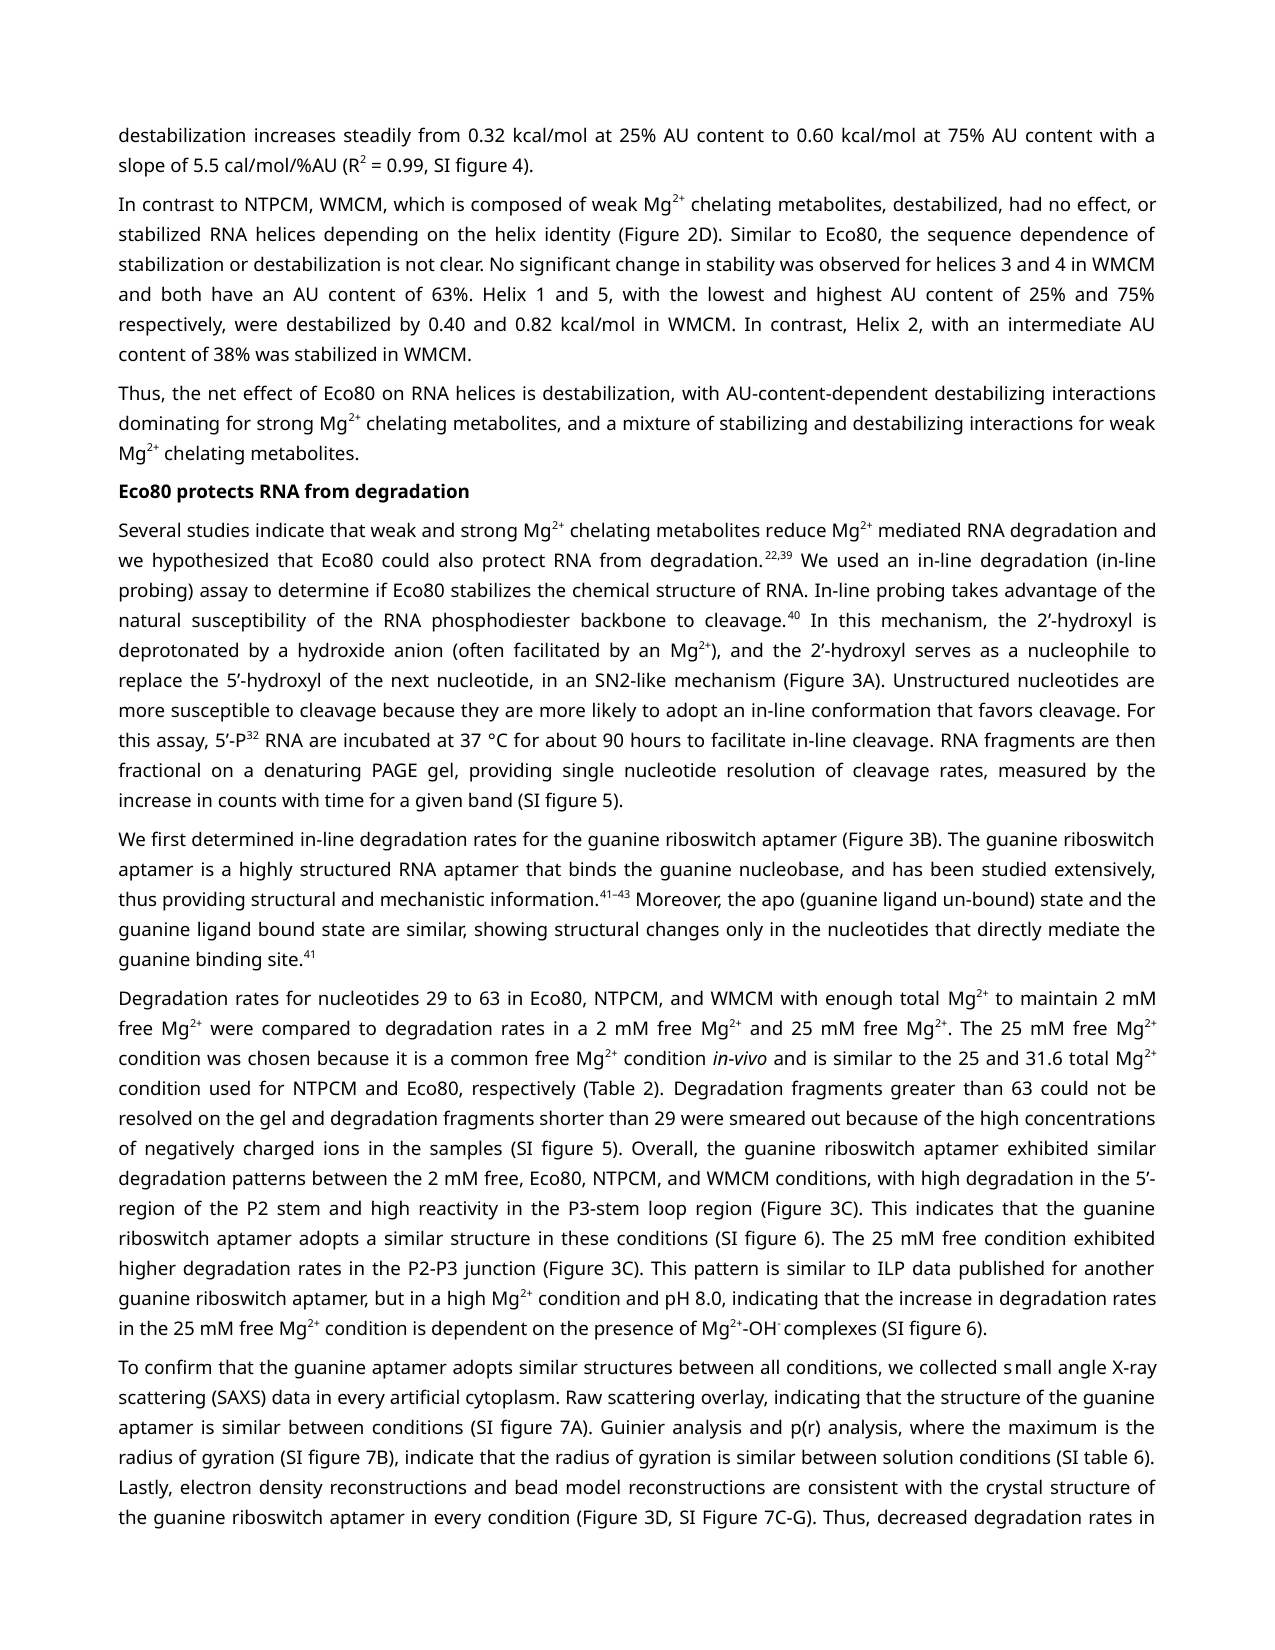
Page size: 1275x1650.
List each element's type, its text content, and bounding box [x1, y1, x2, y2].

text Thus, the net effect of Eco80 on RNA helices is destabilization, with AU-content-dependent destabilizing interactions dominating for strong Mg2+ chelating metabolites, and a mixture of stabilizing and destabilizing interactions for weak Mg2+ chelating metabolites. [118, 376, 1157, 466]
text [118, 118, 1157, 178]
text Several studies indicate that weak and strong Mg2+ chelating metabolites reduce Mg2+ mediated RNA degradation and we hypothesized that Eco80 could also protect RNA from degradation.22,39 We used an in-line degradation (in-line probing) assay to determine if Eco80 stabilizes the chemical structure of RNA. In-line probing takes advantage of the natural susceptibility of the RNA phosphodiester backbone to cleavage.40 In this mechanism, the 2’-hydroxyl is deprotonated by a hydroxide anion (often facilitated by an Mg2+), and the 2’-hydroxyl serves as a nucleophile to replace the 5’-hydroxyl of the next nucleotide, in an SN2-like mechanism (Figure 3A). Unstructured nucleotides are more susceptible to cleavage because they are more likely to adopt an in-line conformation that favors cleavage. For this assay, 5’-P32 RNA are incubated at 37 °C for about 90 hours to facilitate in-line cleavage. RNA fragments are then fractional on a denaturing PAGE gel, providing single nucleotide resolution of cleavage rates, measured by the increase in counts with time for a given band (SI figure 5). [118, 514, 1157, 814]
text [118, 1351, 1157, 1531]
text We first determined in-line degradation rates for the guanine riboswitch aptamer (Figure 3B). The guanine riboswitch aptamer is a highly structured RNA aptamer that binds the guanine nucleobase, and has been studied extensively, thus providing structural and mechanistic information.41–43 Moreover, the apo (guanine ligand un-bound) state and the guanine ligand bound state are similar, showing structural changes only in the nucleotides that directly mediate the guanine binding site.41 [118, 823, 1157, 973]
text Eco80 protects RNA from degradation [118, 475, 1157, 505]
text In contrast to NTPCM, WMCM, which is composed of weak Mg2+ chelating metabolites, destabilized, had no effect, or stabilized RNA helices depending on the helix identity (Figure 2D). Similar to Eco80, the sequence dependence of stabilization or destabilization is not clear. No significant change in stability was observed for helices 3 and 4 in WMCM and both have an AU content of 63%. Helix 1 and 5, with the lowest and highest AU content of 25% and 75% respectively, were destabilized by 0.40 and 0.82 kcal/mol in WMCM. In contrast, Helix 2, with an intermediate AU content of 38% was stabilized in WMCM. [118, 187, 1157, 367]
text Degradation rates for nucleotides 29 to 63 in Eco80, NTPCM, and WMCM with enough total Mg2+ to maintain 2 mM free Mg2+ were compared to degradation rates in a 2 mM free Mg2+ and 25 mM free Mg2+. The 25 mM free Mg2+ condition was chosen because it is a common free Mg2+ condition in-vivo and is similar to the 25 and 31.6 total Mg2+ condition used for NTPCM and Eco80, respectively (Table 2). Degradation fragments greater than 63 could not be resolved on the gel and degradation fragments shorter than 29 were smeared out because of the high concentrations of negatively charged ions in the samples (SI figure 5). Overall, the guanine riboswitch aptamer exhibited similar degradation patterns between the 2 mM free, Eco80, NTPCM, and WMCM conditions, with high degradation in the 5’-region of the P2 stem and high reactivity in the P3-stem loop region (Figure 3C). This indicates that the guanine riboswitch aptamer adopts a similar structure in these conditions (SI figure 6). The 25 mM free condition exhibited higher degradation rates in the P2-P3 junction (Figure 3C). This pattern is similar to ILP data published for another guanine riboswitch aptamer, but in a high Mg2+ condition and pH 8.0, indicating that the increase in degradation rates in the 25 mM free Mg2+ condition is dependent on the presence of Mg2+-OH- complexes (SI figure 6). [118, 982, 1157, 1342]
